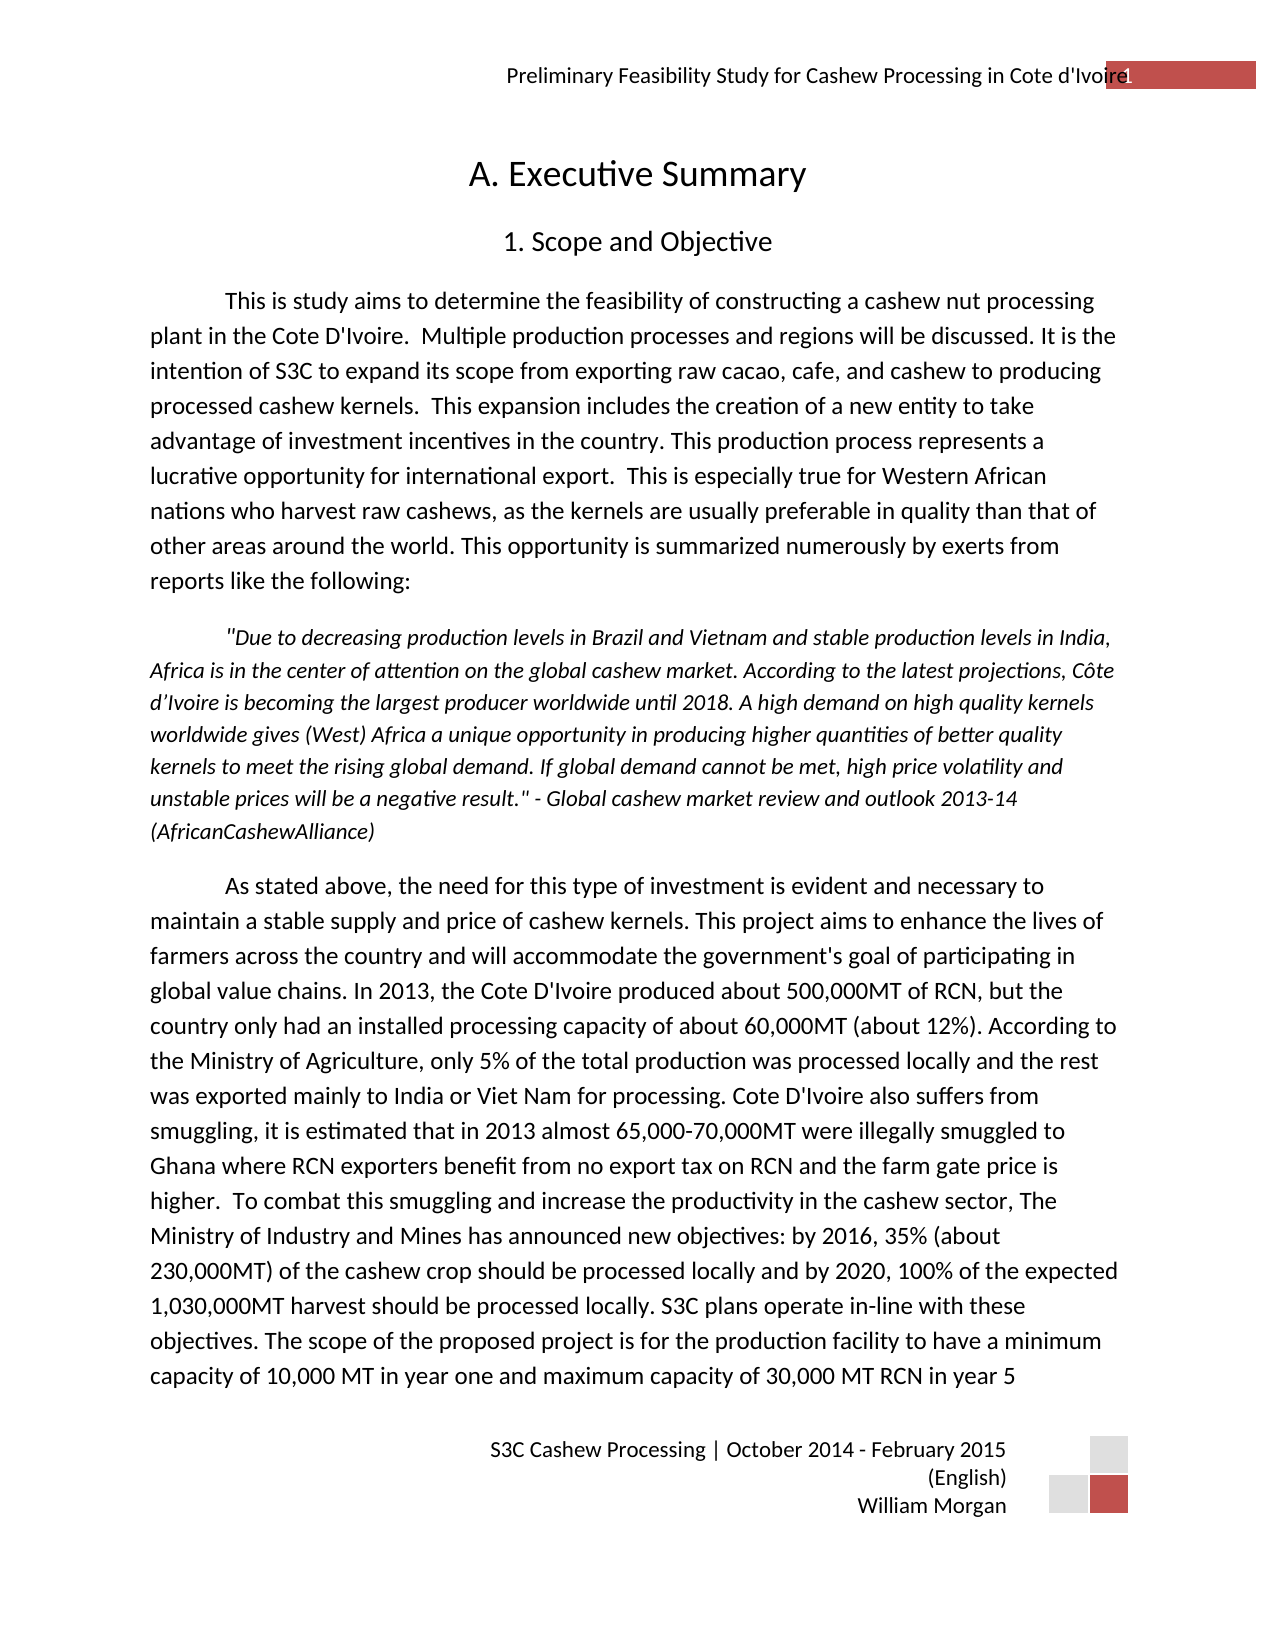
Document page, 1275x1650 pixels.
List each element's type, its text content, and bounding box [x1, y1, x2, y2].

text A. Executive Summary [150, 150, 1125, 196]
text "Due to decreasing production levels in Brazil and Vietnam and stable production levels in India, Africa is in the center of attention on the global cashew market. According to the latest projections, Côte d’Ivoire is becoming the largest producer worldwide until 2018. A high demand on high quality kernels worldwide gives (West) Africa a unique opportunity in producing higher quantities of better quality kernels to meet the rising global demand. If global demand cannot be met, high price volatility and unstable prices will be a negative result." - Global cashew market review and outlook 2013-14 (AfricanCashewAlliance) [150, 621, 1125, 845]
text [150, 870, 1125, 1390]
text 1. Scope and Objective [150, 223, 1125, 259]
text This is study aims to determine the feasibility of constructing a cashew nut processing plant in the Cote D'Ivoire. Multiple production processes and regions will be discussed. It is the intention of S3C to expand its scope from exporting raw cacao, cafe, and cashew to producing processed cashew kernels. This expansion includes the creation of a new entity to take advantage of investment incentives in the country. This production process represents a lucrative opportunity for international export. This is especially true for Western African nations who harvest raw cashews, as the kernels are usually preferable in quality than that of other areas around the world. This opportunity is summarized numerously by exerts from reports like the following: [150, 285, 1125, 596]
